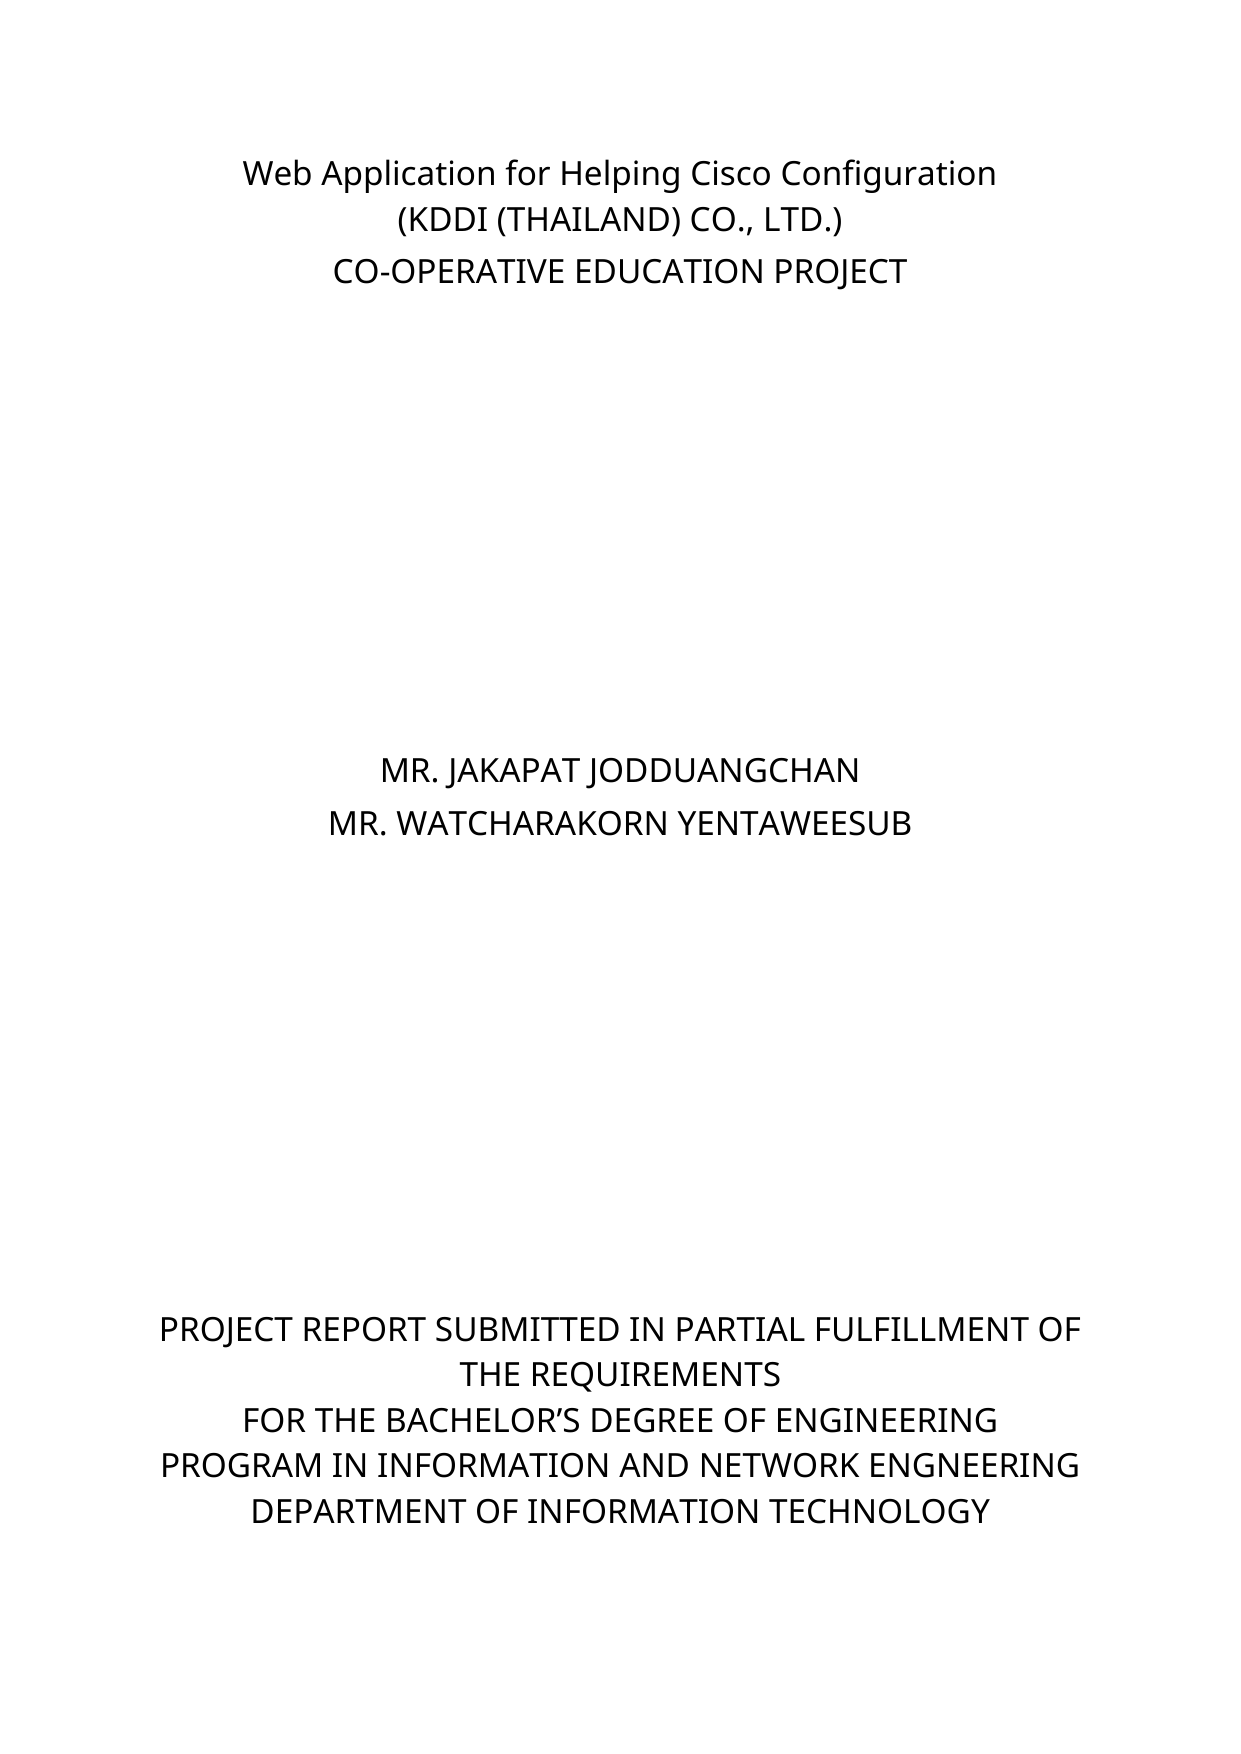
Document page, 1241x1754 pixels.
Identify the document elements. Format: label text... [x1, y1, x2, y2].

text PROGRAM IN INFORMATION AND NETWORK ENGNEERING [150, 1442, 1090, 1487]
text PROJECT REPORT SUBMITTED IN PARTIAL FULFILLMENT OF THE REQUIREMENTS [150, 1306, 1090, 1397]
text FOR THE BACHELOR’S DEGREE OF ENGINEERING [150, 1397, 1090, 1442]
text DEPARTMENT OF INFORMATION TECHNOLOGY [150, 1487, 1090, 1533]
text MR. WATCHARAKORN YENTAWEESUB [150, 799, 1090, 845]
text MR. JAKAPAT JODDUANGCHAN [150, 747, 1090, 793]
